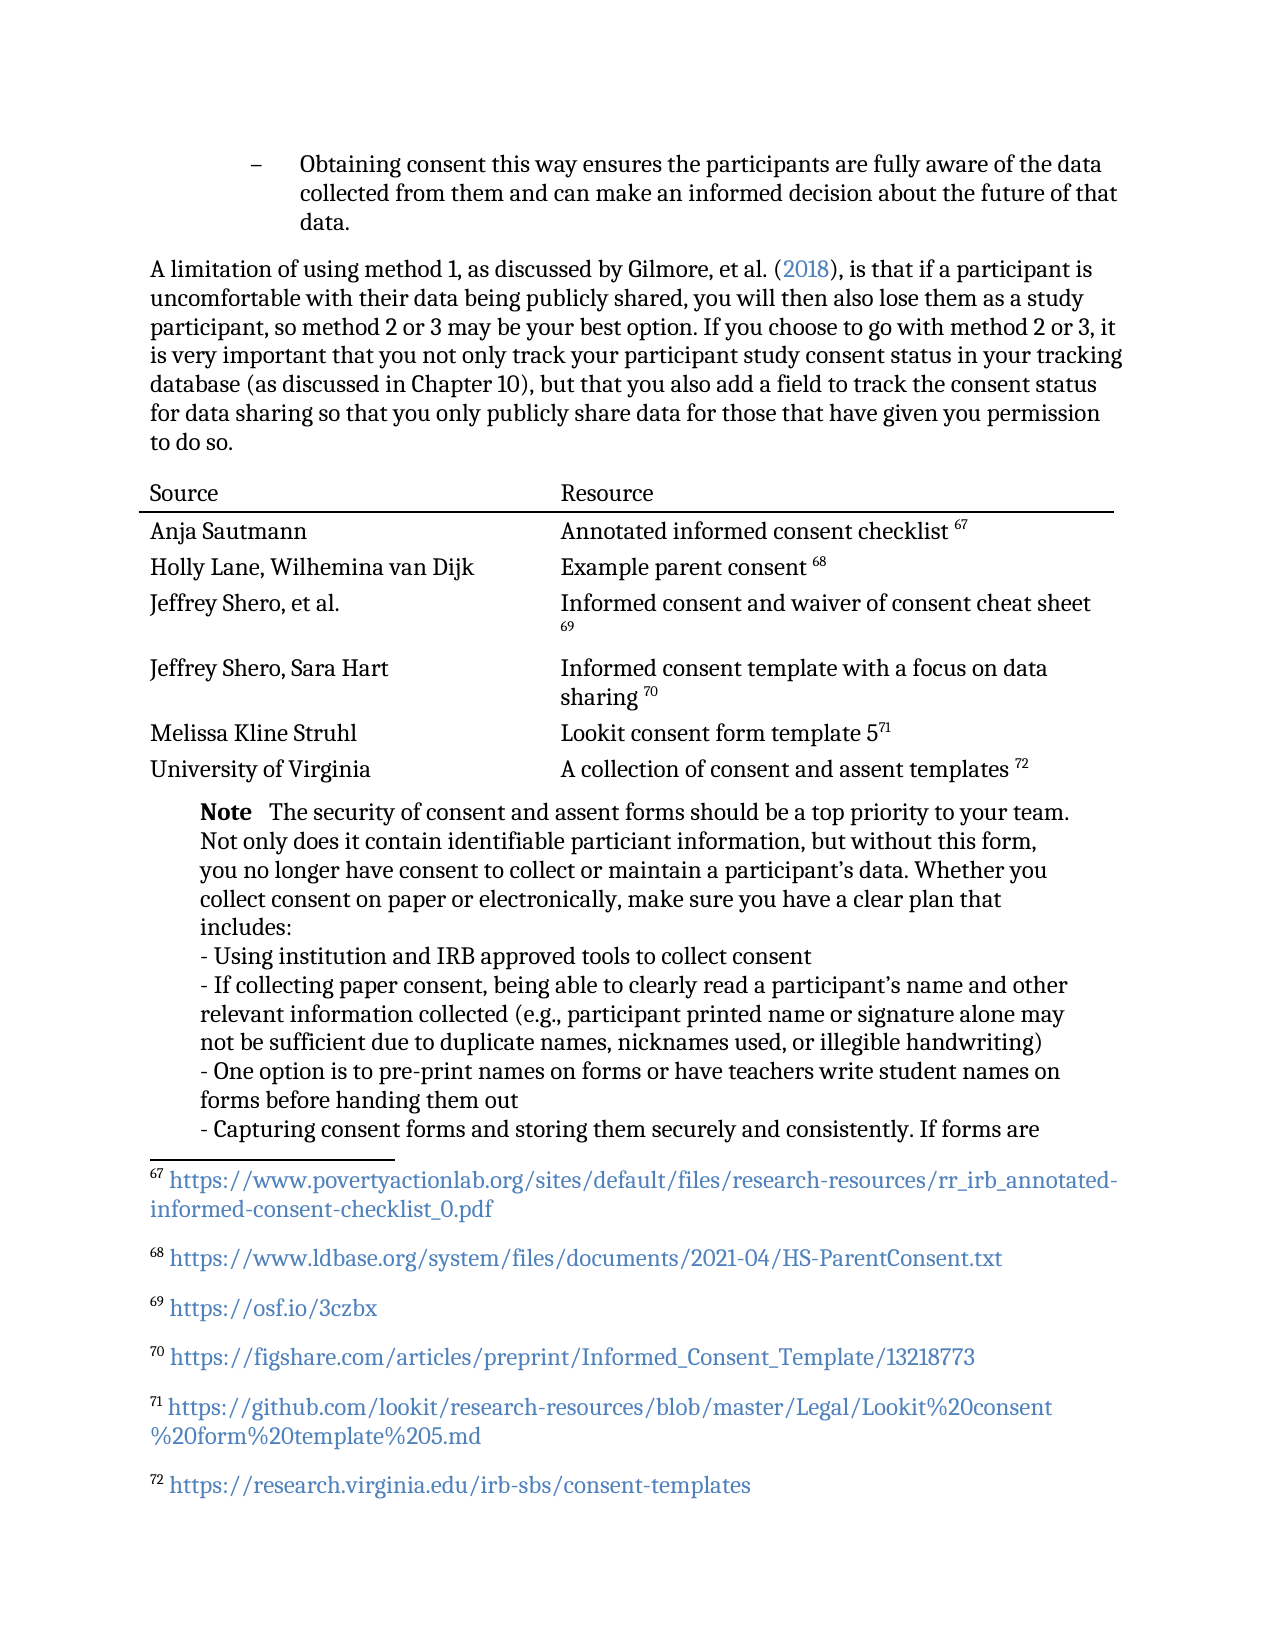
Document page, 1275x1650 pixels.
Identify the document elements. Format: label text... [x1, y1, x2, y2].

table_cell Anja Sautmann [139, 513, 549, 549]
list Obtaining consent this way ensures the participants are fully aware of the data collected from them and can make an informed decision about the future of that data. [250, 150, 1125, 236]
table_cell Jeffrey Shero, Sara Hart [139, 650, 549, 715]
table_cell Holly Lane, Wilhemina van Dijk [139, 549, 549, 585]
table_cell A collection of consent and assent templates [549, 752, 1114, 788]
table_header Source [139, 475, 549, 511]
table_cell University of Virginia [139, 752, 549, 788]
table_cell Lookit consent form template 5 [549, 715, 1114, 752]
table_cell Example parent consent [549, 549, 1114, 585]
table_cell Informed consent template with a focus on data sharing [549, 650, 1114, 715]
table_header Resource [549, 475, 1114, 511]
table_cell Annotated informed consent checklist [549, 513, 1114, 549]
table_cell Informed consent and waiver of consent cheat sheet [549, 585, 1114, 650]
text A limitation of using method 1, as discussed by Gilmore, et al. (2018), is that if a participant is uncomfortable with their data being publicly shared, you will then also lose them as a study participant, so method 2 or 3 may be your best option. If you choose to go with method 2 or 3, it is very important that you not only track your participant study consent status in your tracking database (as discussed in Chapter 10), but that you also add a field to track the consent status for data sharing so that you only publicly share data for those that have given you permission to do so. [150, 255, 1125, 456]
text Note The security of consent and assent forms should be a top priority to your team. Not only does it contain identifiable particiant information, but without this form, you no longer have consent to collect or maintain a participant’s data. Whether you collect consent on paper or electronically, make sure you have a clear plan that includes: - Using institution and IRB approved tools to collect consent - If collecting paper consent, being able to clearly read a participant’s name and other relevant information collected (e.g., participant printed name or signature alone may not be sufficient due to duplicate names, nicknames used, or illegible handwriting) - One option is to pre-print names on forms or have teachers write student names on forms before handing them out - Capturing consent forms and storing them securely and consistently. If forms are collected in the field, make sure they are promptly returned to the office and stored securely. [200, 798, 1075, 1143]
table_cell Melissa Kline Struhl [139, 715, 549, 752]
table_cell Jeffrey Shero, et al. [139, 585, 549, 650]
